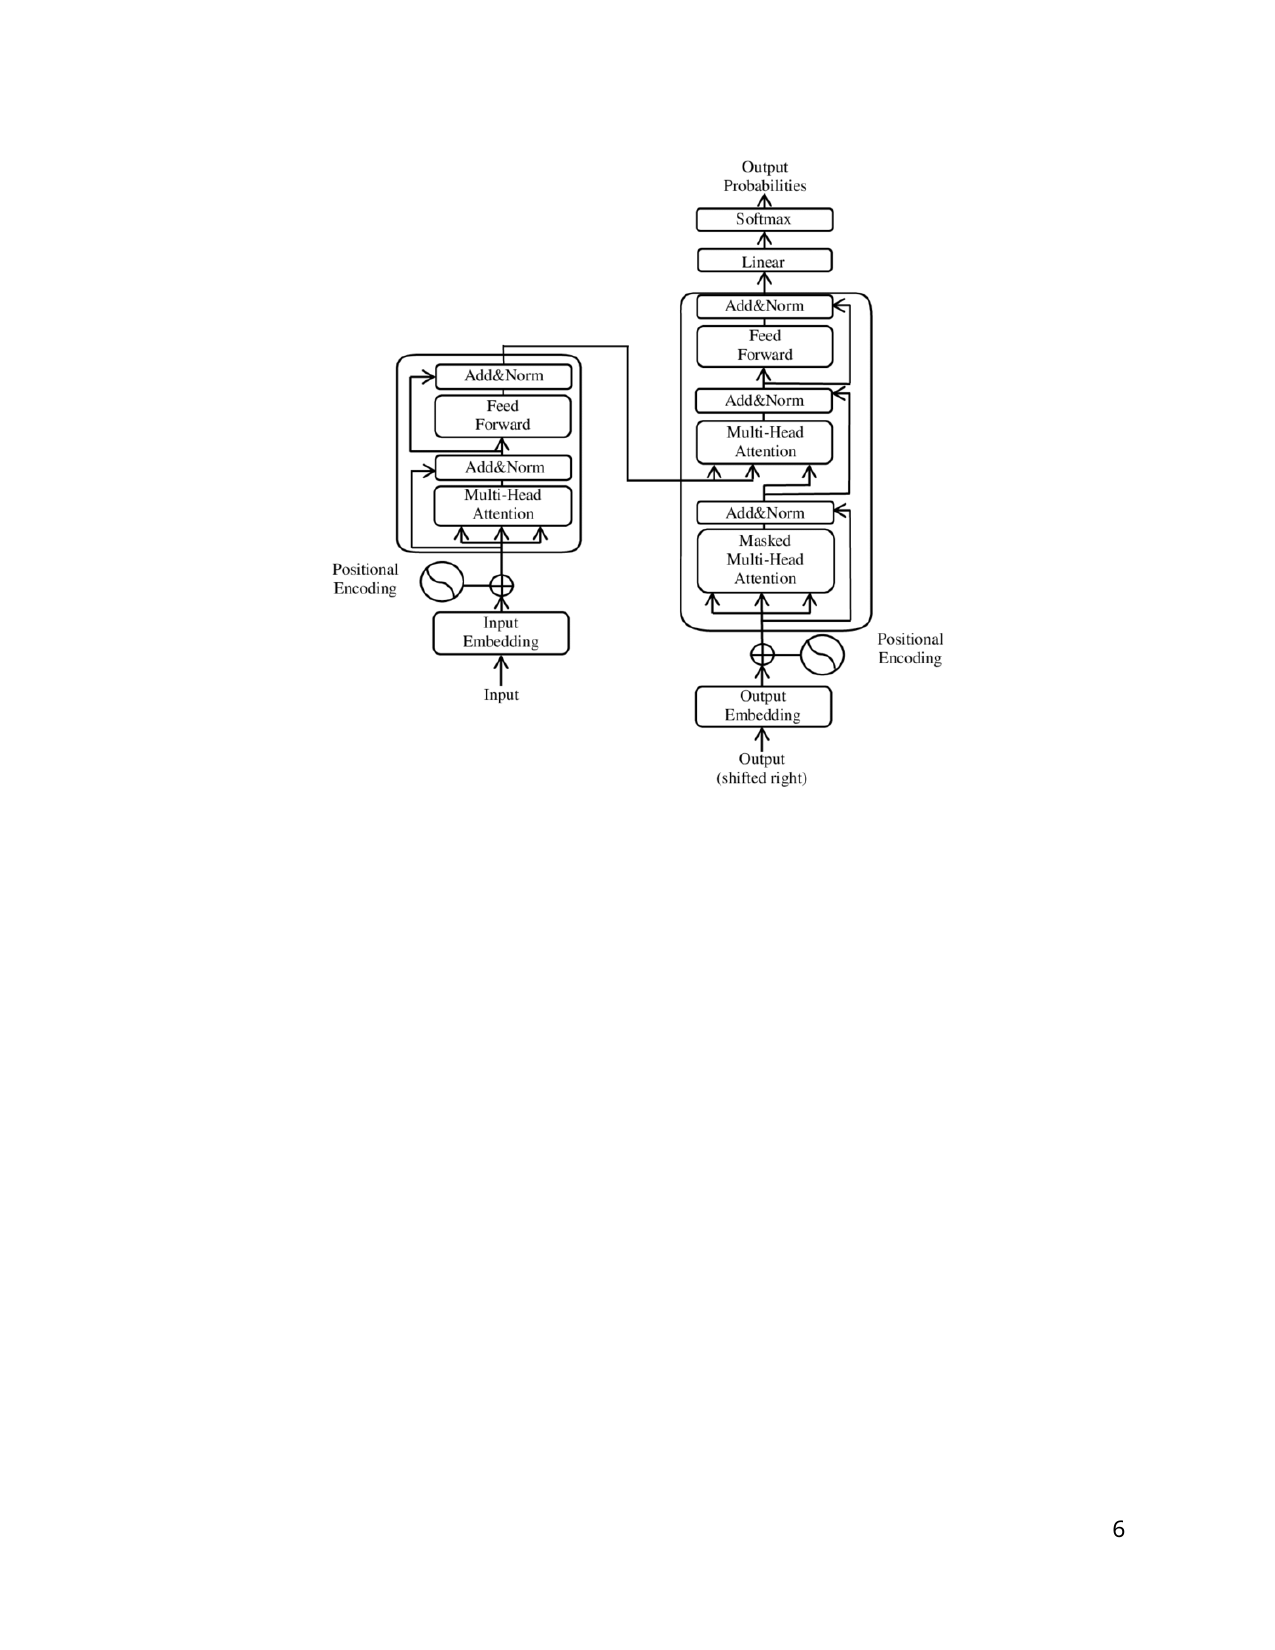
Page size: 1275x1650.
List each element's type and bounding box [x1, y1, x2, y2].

picture [276, 150, 999, 801]
